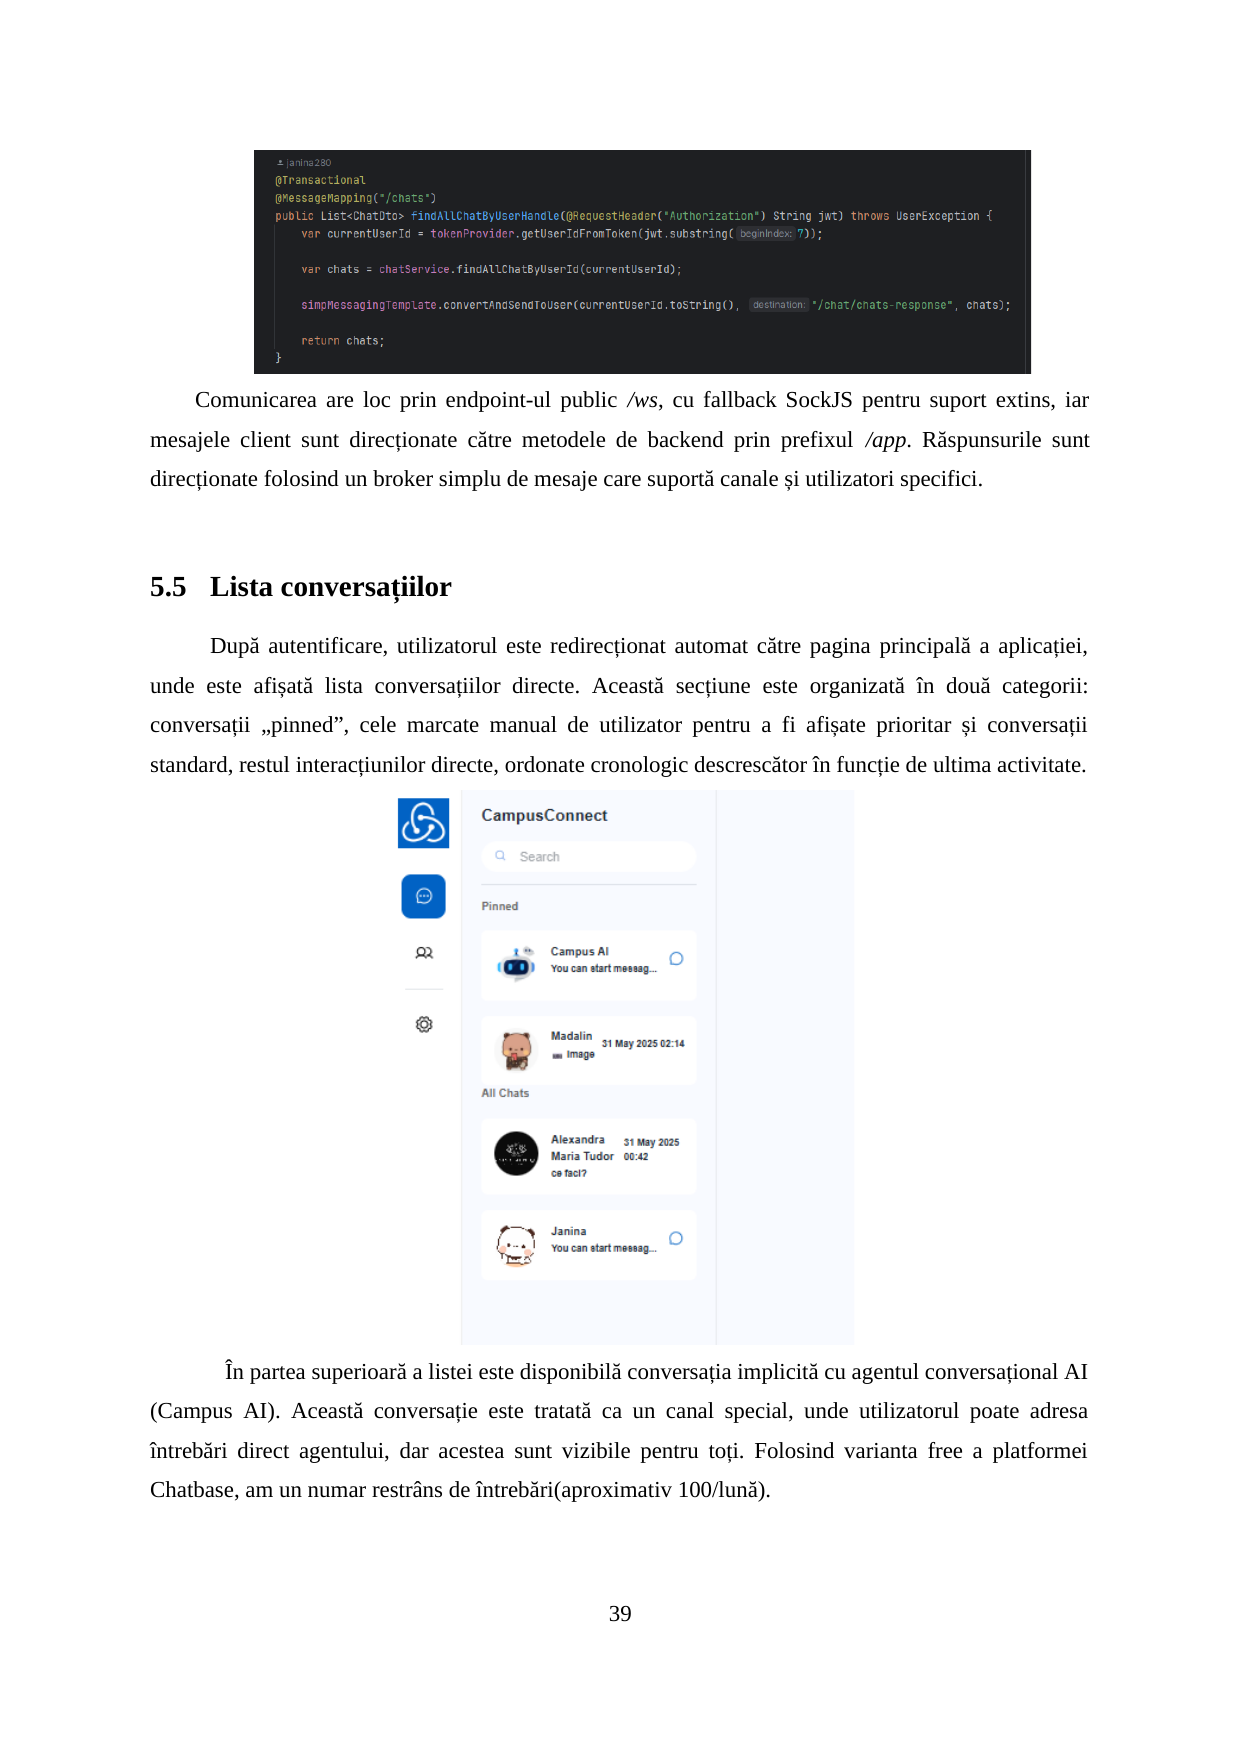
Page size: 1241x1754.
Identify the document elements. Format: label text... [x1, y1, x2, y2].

text După autentificare, utilizatorul este redirecționat automat către pagina principală a aplicației, unde este afișată lista conversațiilor directe. Această secțiune este organizată în două categorii: conversații „pinned”, cele marcate manual de utilizator pentru a fi afișate prioritar și conversații standard, restul interacțiunilor directe, ordonate cronologic descrescător în funcție de ultima activitate. [150, 632, 1090, 777]
picture [254, 150, 1032, 374]
picture [385, 790, 855, 1345]
text Comunicarea are loc prin endpoint-ul public /ws, cu fallback SockJS pentru suport extins, iar mesajele client sunt direcționate către metodele de backend prin prefixul /app. Răspunsurile sunt direcționate folosind un broker simplu de mesaje care suportă canale și utilizatori specifici. [150, 387, 1090, 492]
subtitle Lista conversațiilor [150, 569, 1090, 603]
text În partea superioară a listei este disponibilă conversația implicită cu agentul conversațional AI (Campus AI). Această conversație este tratată ca un canal special, unde utilizatorul poate adresa întrebări direct agentului, dar acestea sunt vizibile pentru toți. Folosind varianta free a platformei Chatbase, am un numar restrâns de întrebări(aproximativ 100/lună). [150, 1358, 1090, 1503]
